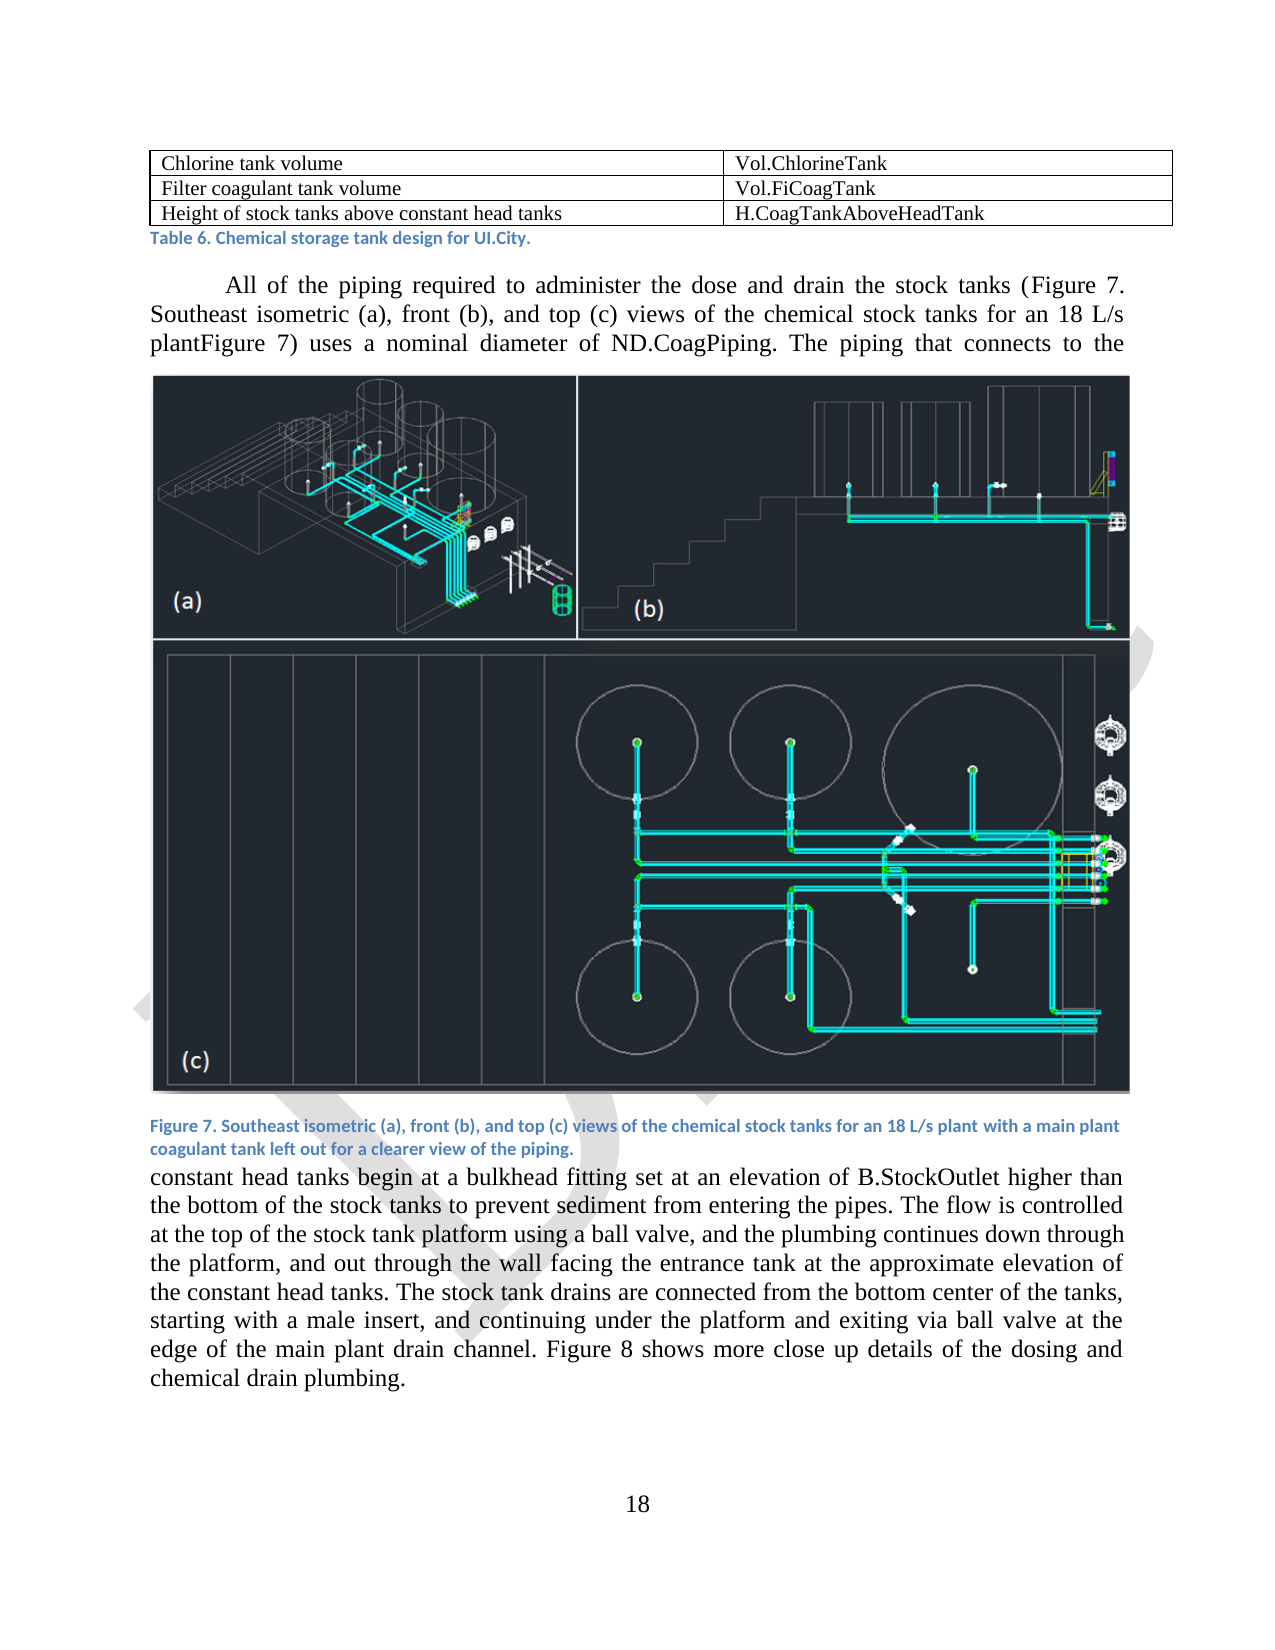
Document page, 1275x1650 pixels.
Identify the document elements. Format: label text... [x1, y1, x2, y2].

text All of the piping required to administer the dose and drain the stock tanks (Figure 7) uses a nominal diameter of ND.CoagPiping. The piping that connects to the constant head tanks begin at a bulkhead fitting set at an elevation of B.StockOutlet higher than the bottom of the stock tanks to prevent sediment from entering the pipes. The flow is controlled at the top of the stock tank platform using a ball valve, and the plumbing continues down through the platform, and out through the wall facing the entrance tank at the approximate elevation of the constant head tanks. The stock tank drains are connected from the bottom center of the tanks, starting with a male insert, and continuing under the platform and exiting via ball valve at the edge of the main plant drain channel. Figure 8 shows more close up details of the dosing and chemical drain plumbing. [150, 270, 1125, 1392]
table_cell Filter coagulant tank volume [151, 176, 723, 200]
table_cell Vol.ChlorineTank [724, 151, 1172, 175]
table_cell Height of stock tanks above constant head tanks [151, 201, 723, 225]
table_cell Chlorine tank volume [151, 151, 723, 175]
table_cell Vol.FiCoagTank [724, 176, 1172, 200]
picture [1125, 374, 1130, 1094]
table_cell H.CoagTankAboveHeadTank [724, 201, 1172, 225]
text Table 6. Chemical storage tank design for UI.City. [150, 226, 1125, 249]
